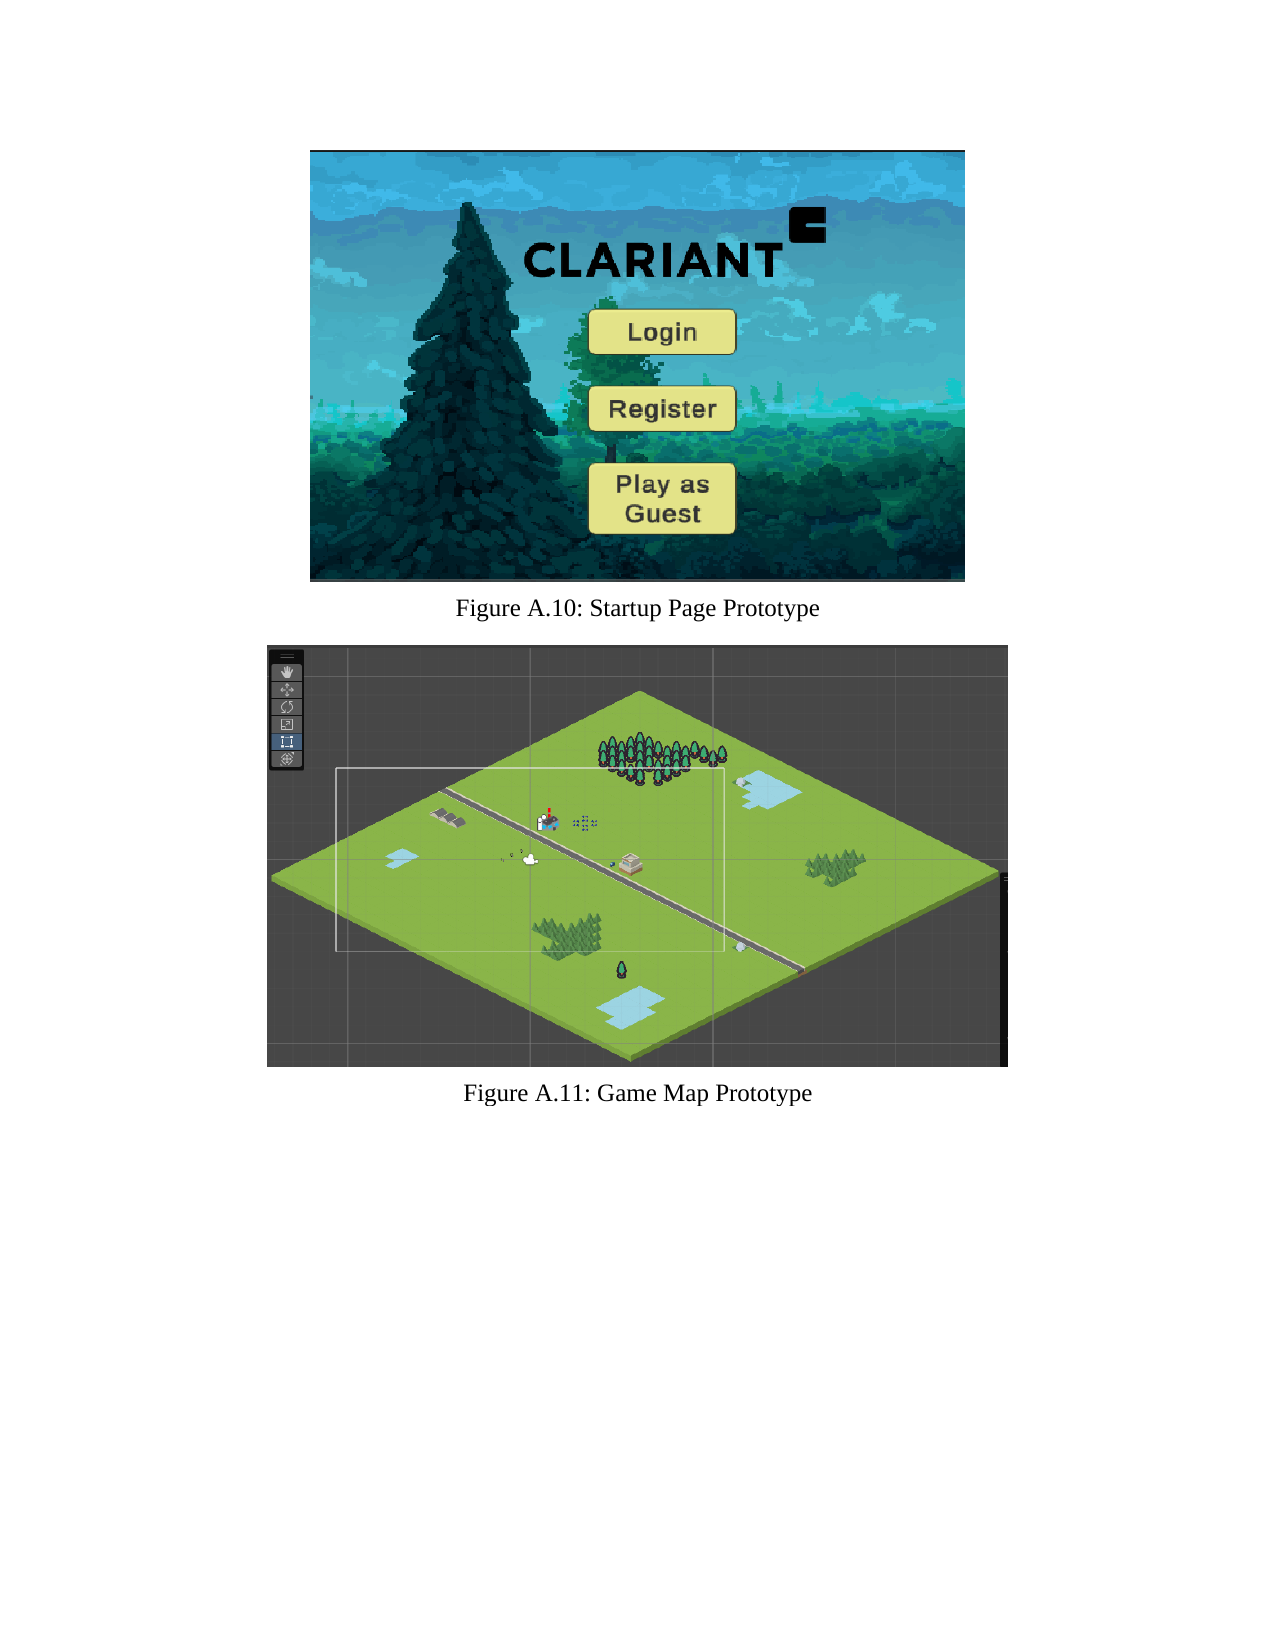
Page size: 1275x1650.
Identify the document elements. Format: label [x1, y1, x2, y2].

picture [267, 645, 1008, 1067]
picture [310, 150, 965, 582]
